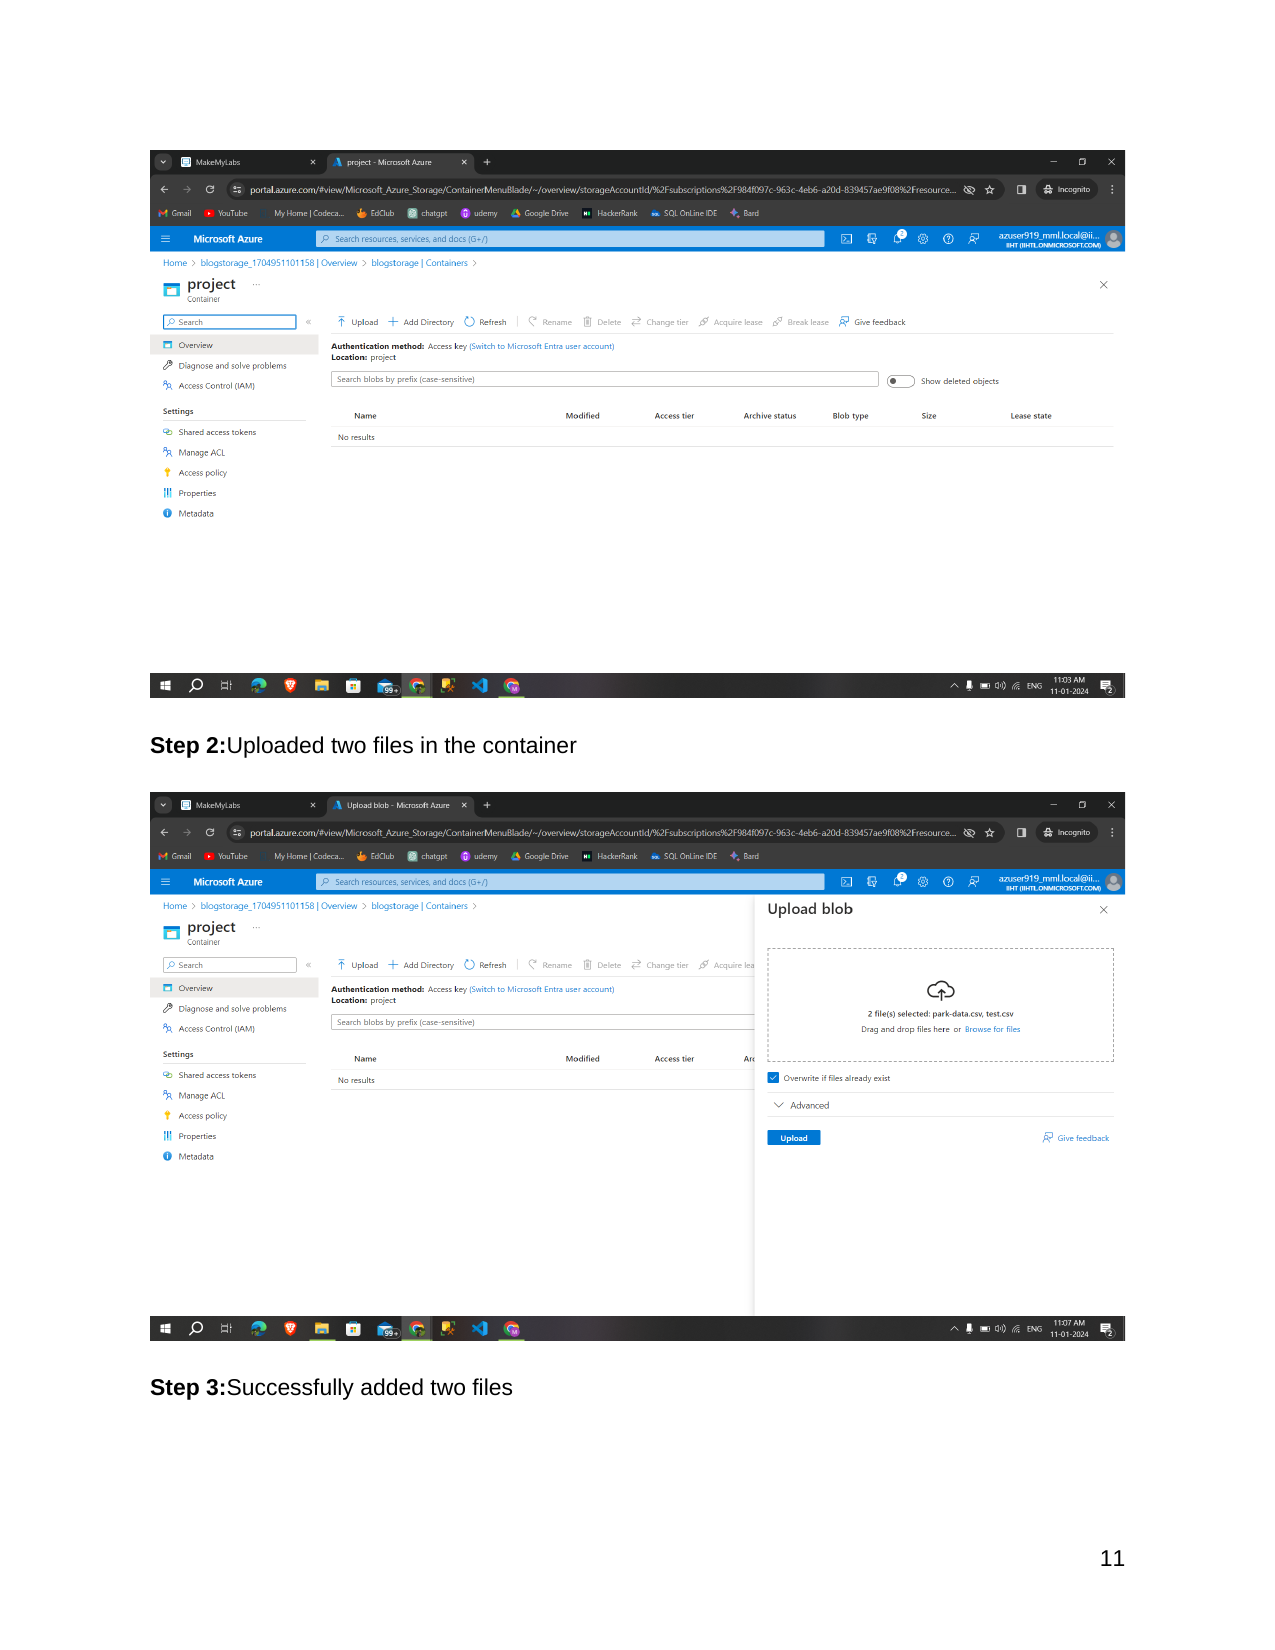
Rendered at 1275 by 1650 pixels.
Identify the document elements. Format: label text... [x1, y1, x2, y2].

text Step 3:Successfully added two files [150, 1374, 1125, 1401]
picture [150, 792, 1125, 1341]
picture [150, 150, 1125, 698]
text Step 2:Uploaded two files in the container [150, 732, 1125, 758]
